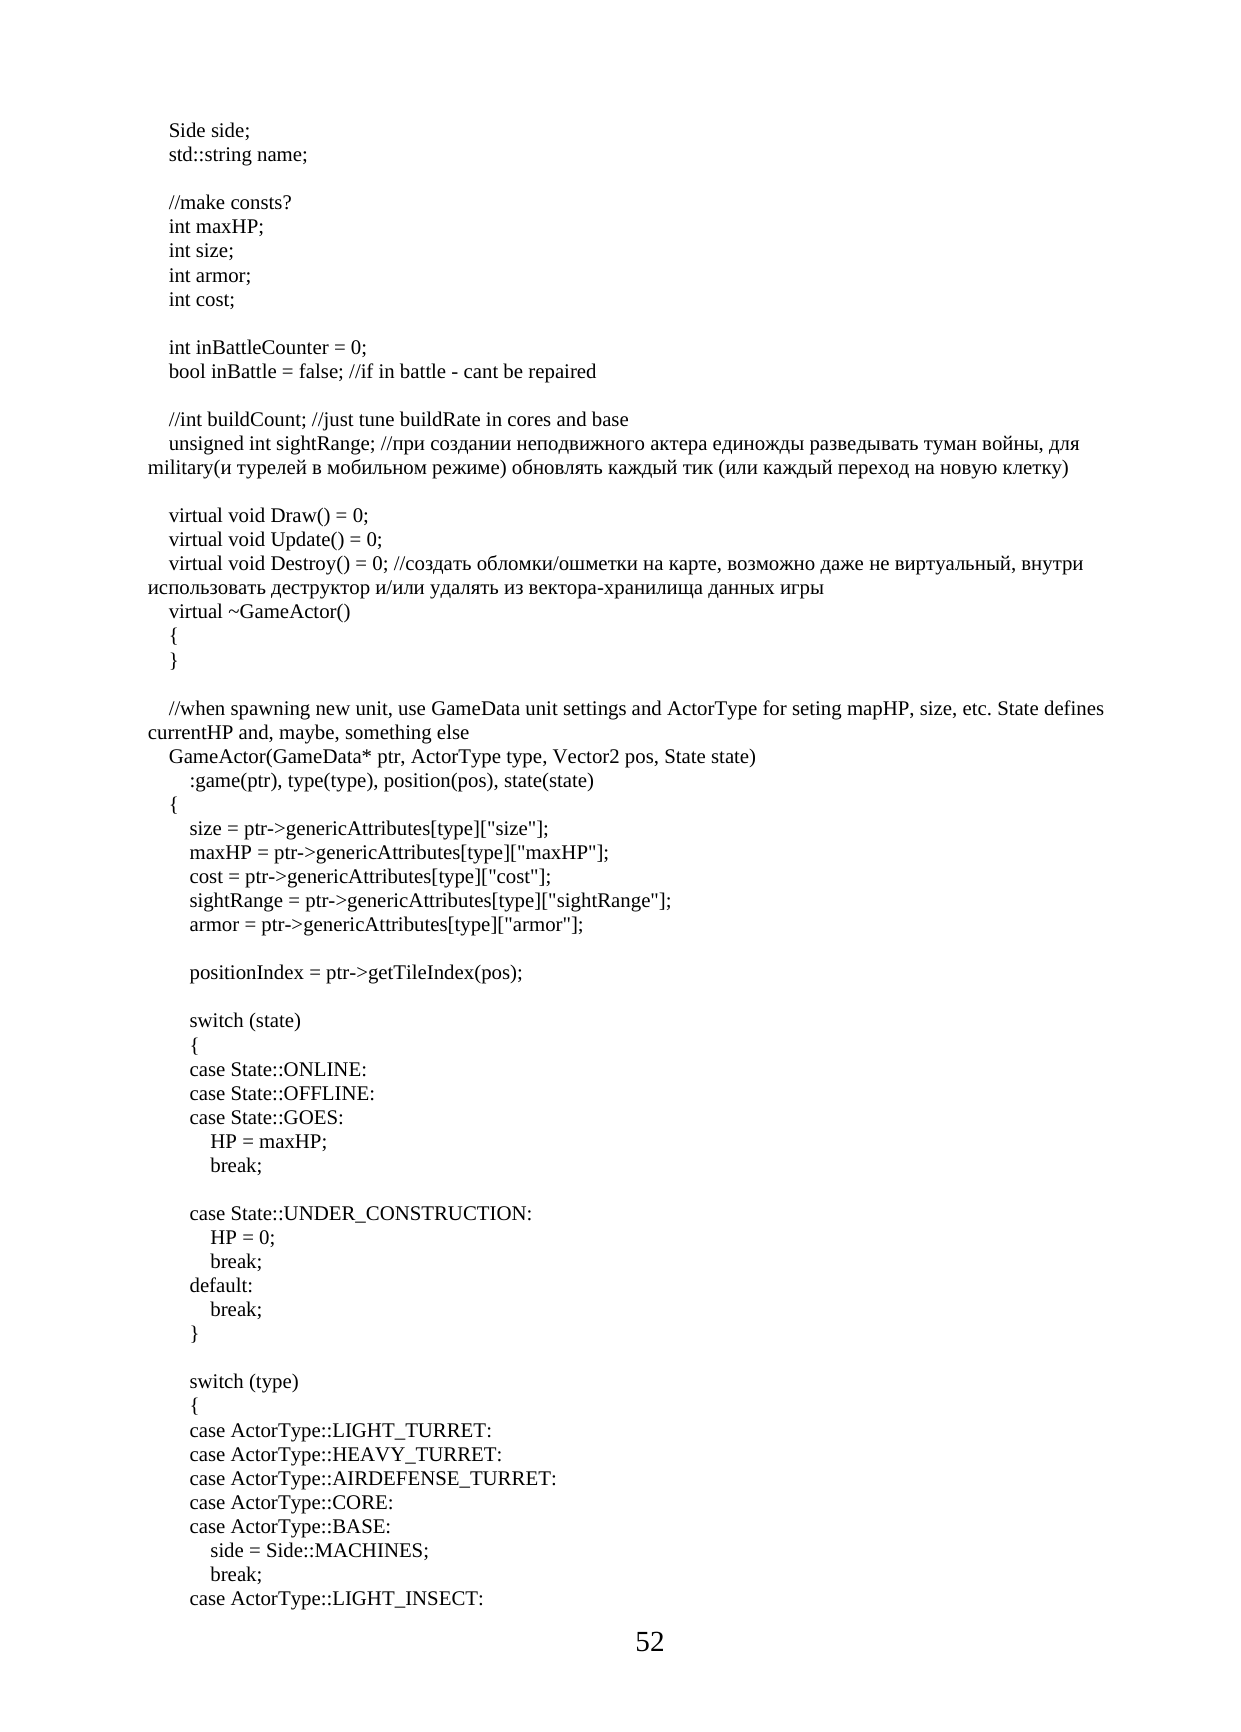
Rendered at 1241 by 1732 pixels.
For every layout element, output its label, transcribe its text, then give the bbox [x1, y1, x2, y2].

text HP = 0; [148, 1225, 1152, 1249]
text { [148, 1393, 1152, 1417]
text :game(ptr), type(type), position(pos), state(state) [148, 768, 1152, 792]
text int inBattleCounter = 0; [148, 335, 1152, 359]
text { [148, 623, 1152, 647]
text virtual void Destroy() = 0; //создать обломки/ошметки на карте, возможно даже не виртуальный, внутри использовать деструктор и/или удалять из вектора-хранилища данных игры [148, 551, 1152, 599]
text cost = ptr->genericAttributes[type]["cost"]; [148, 864, 1152, 888]
text switch (type) [148, 1369, 1152, 1393]
text case ActorType::BASE: [148, 1514, 1152, 1538]
text int maxHP; [148, 214, 1152, 238]
text case ActorType::CORE: [148, 1490, 1152, 1514]
text //make consts? [148, 190, 1152, 214]
text case State::UNDER_CONSTRUCTION: [148, 1201, 1152, 1225]
text side = Side::MACHINES; [148, 1538, 1152, 1562]
text positionIndex = ptr->getTileIndex(pos); [148, 960, 1152, 984]
text int armor; [148, 262, 1152, 287]
text Side side; [148, 118, 1152, 142]
text virtual ~GameActor() [148, 599, 1152, 623]
text std::string name; [148, 142, 1152, 166]
text { [148, 1032, 1152, 1057]
text bool inBattle = false; //if in battle - cant be repaired [148, 359, 1152, 383]
text { [148, 792, 1152, 816]
text //when spawning new unit, use GameData unit settings and ActorType for seting mapHP, size, etc. State defines currentHP and, maybe, something else [148, 696, 1152, 744]
text } [148, 647, 1152, 672]
text GameActor(GameData* ptr, ActorType type, Vector2 pos, State state) [148, 744, 1152, 768]
text case ActorType::AIRDEFENSE_TURRET: [148, 1466, 1152, 1490]
text armor = ptr->genericAttributes[type]["armor"]; [148, 912, 1152, 936]
text case State::ONLINE: [148, 1057, 1152, 1081]
text break; [148, 1297, 1152, 1321]
text maxHP = ptr->genericAttributes[type]["maxHP"]; [148, 840, 1152, 864]
text case State::GOES: [148, 1105, 1152, 1129]
text case ActorType::LIGHT_INSECT: [148, 1586, 1152, 1610]
text switch (state) [148, 1008, 1152, 1032]
text break; [148, 1562, 1152, 1586]
text case ActorType::LIGHT_TURRET: [148, 1417, 1152, 1442]
text } [148, 1321, 1152, 1345]
text case ActorType::HEAVY_TURRET: [148, 1442, 1152, 1466]
text size = ptr->genericAttributes[type]["size"]; [148, 816, 1152, 840]
text default: [148, 1273, 1152, 1297]
text int cost; [148, 287, 1152, 311]
text virtual void Draw() = 0; [148, 503, 1152, 527]
text unsigned int sightRange; //при создании неподвижного актера единожды разведывать туман войны, для military(и турелей в мобильном режиме) обновлять каждый тик (или каждый переход на новую клетку) [148, 431, 1152, 479]
text break; [148, 1153, 1152, 1177]
text case State::OFFLINE: [148, 1081, 1152, 1105]
text //int buildCount; //just tune buildRate in cores and base [148, 407, 1152, 431]
text break; [148, 1249, 1152, 1273]
text HP = maxHP; [148, 1129, 1152, 1153]
text sightRange = ptr->genericAttributes[type]["sightRange"]; [148, 888, 1152, 912]
text int size; [148, 238, 1152, 262]
text virtual void Update() = 0; [148, 527, 1152, 551]
